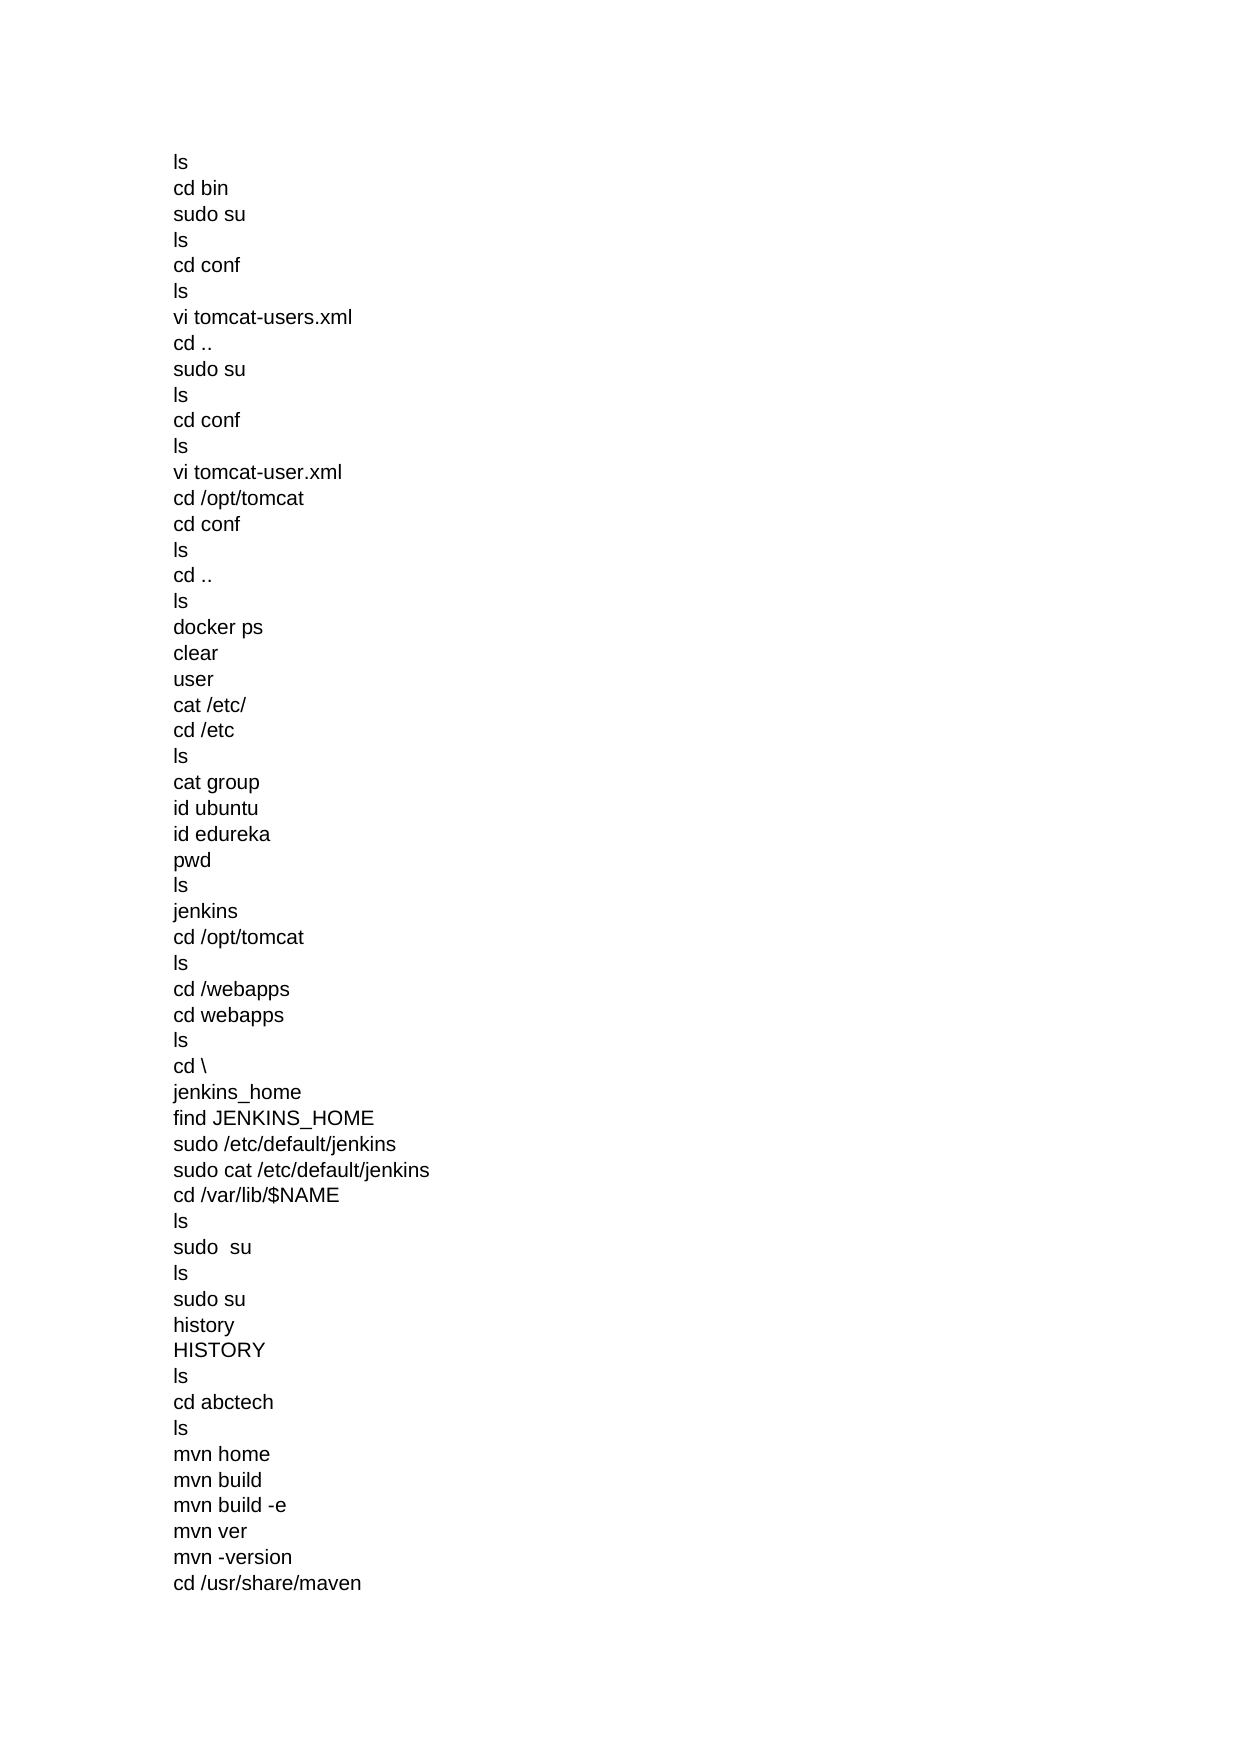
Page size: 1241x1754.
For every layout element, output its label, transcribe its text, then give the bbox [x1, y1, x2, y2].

text cd abctech [150, 1390, 1090, 1414]
text ls [150, 744, 1090, 768]
text vi tomcat-user.xml [150, 460, 1090, 484]
text mvn build -e [150, 1493, 1090, 1517]
text ls [150, 382, 1090, 406]
text ls [150, 434, 1090, 458]
text vi tomcat-users.xml [150, 305, 1090, 329]
text cd bin [150, 176, 1090, 200]
text ls [150, 589, 1090, 613]
text cd /var/lib/$NAME [150, 1183, 1090, 1207]
text cd /opt/tomcat [150, 486, 1090, 510]
text find JENKINS_HOME [150, 1106, 1090, 1130]
text HISTORY [150, 1338, 1090, 1362]
text cd conf [150, 253, 1090, 277]
text ls [150, 873, 1090, 897]
text pwd [150, 847, 1090, 871]
text cat group [150, 770, 1090, 794]
text ls [150, 227, 1090, 251]
text mvn home [150, 1442, 1090, 1466]
text jenkins_home [150, 1080, 1090, 1104]
text sudo su [150, 1287, 1090, 1311]
text cat /etc/ [150, 692, 1090, 716]
text cd /webapps [150, 977, 1090, 1001]
text ls [150, 1209, 1090, 1233]
text cd .. [150, 563, 1090, 587]
text docker ps [150, 615, 1090, 639]
text cd /usr/share/maven [150, 1571, 1090, 1595]
text cd conf [150, 408, 1090, 432]
text history [150, 1312, 1090, 1336]
text ls [150, 951, 1090, 975]
text ls [150, 1364, 1090, 1388]
text mvn build [150, 1467, 1090, 1491]
text ls [150, 1261, 1090, 1285]
text ls [150, 279, 1090, 303]
text sudo su [150, 357, 1090, 381]
text id ubuntu [150, 796, 1090, 820]
text ls [150, 150, 1090, 174]
text sudo su [150, 1235, 1090, 1259]
text clear [150, 641, 1090, 665]
text cd /opt/tomcat [150, 925, 1090, 949]
text id edureka [150, 822, 1090, 846]
text mvn -version [150, 1545, 1090, 1569]
text cd webapps [150, 1002, 1090, 1026]
text cd /etc [150, 718, 1090, 742]
text sudo su [150, 202, 1090, 226]
text cd \ [150, 1054, 1090, 1078]
text user [150, 667, 1090, 691]
text sudo /etc/default/jenkins [150, 1132, 1090, 1156]
text cd conf [150, 512, 1090, 536]
text ls [150, 1416, 1090, 1440]
text jenkins [150, 899, 1090, 923]
text ls [150, 1028, 1090, 1052]
text mvn ver [150, 1519, 1090, 1543]
text cd .. [150, 331, 1090, 355]
text ls [150, 537, 1090, 561]
text sudo cat /etc/default/jenkins [150, 1157, 1090, 1181]
